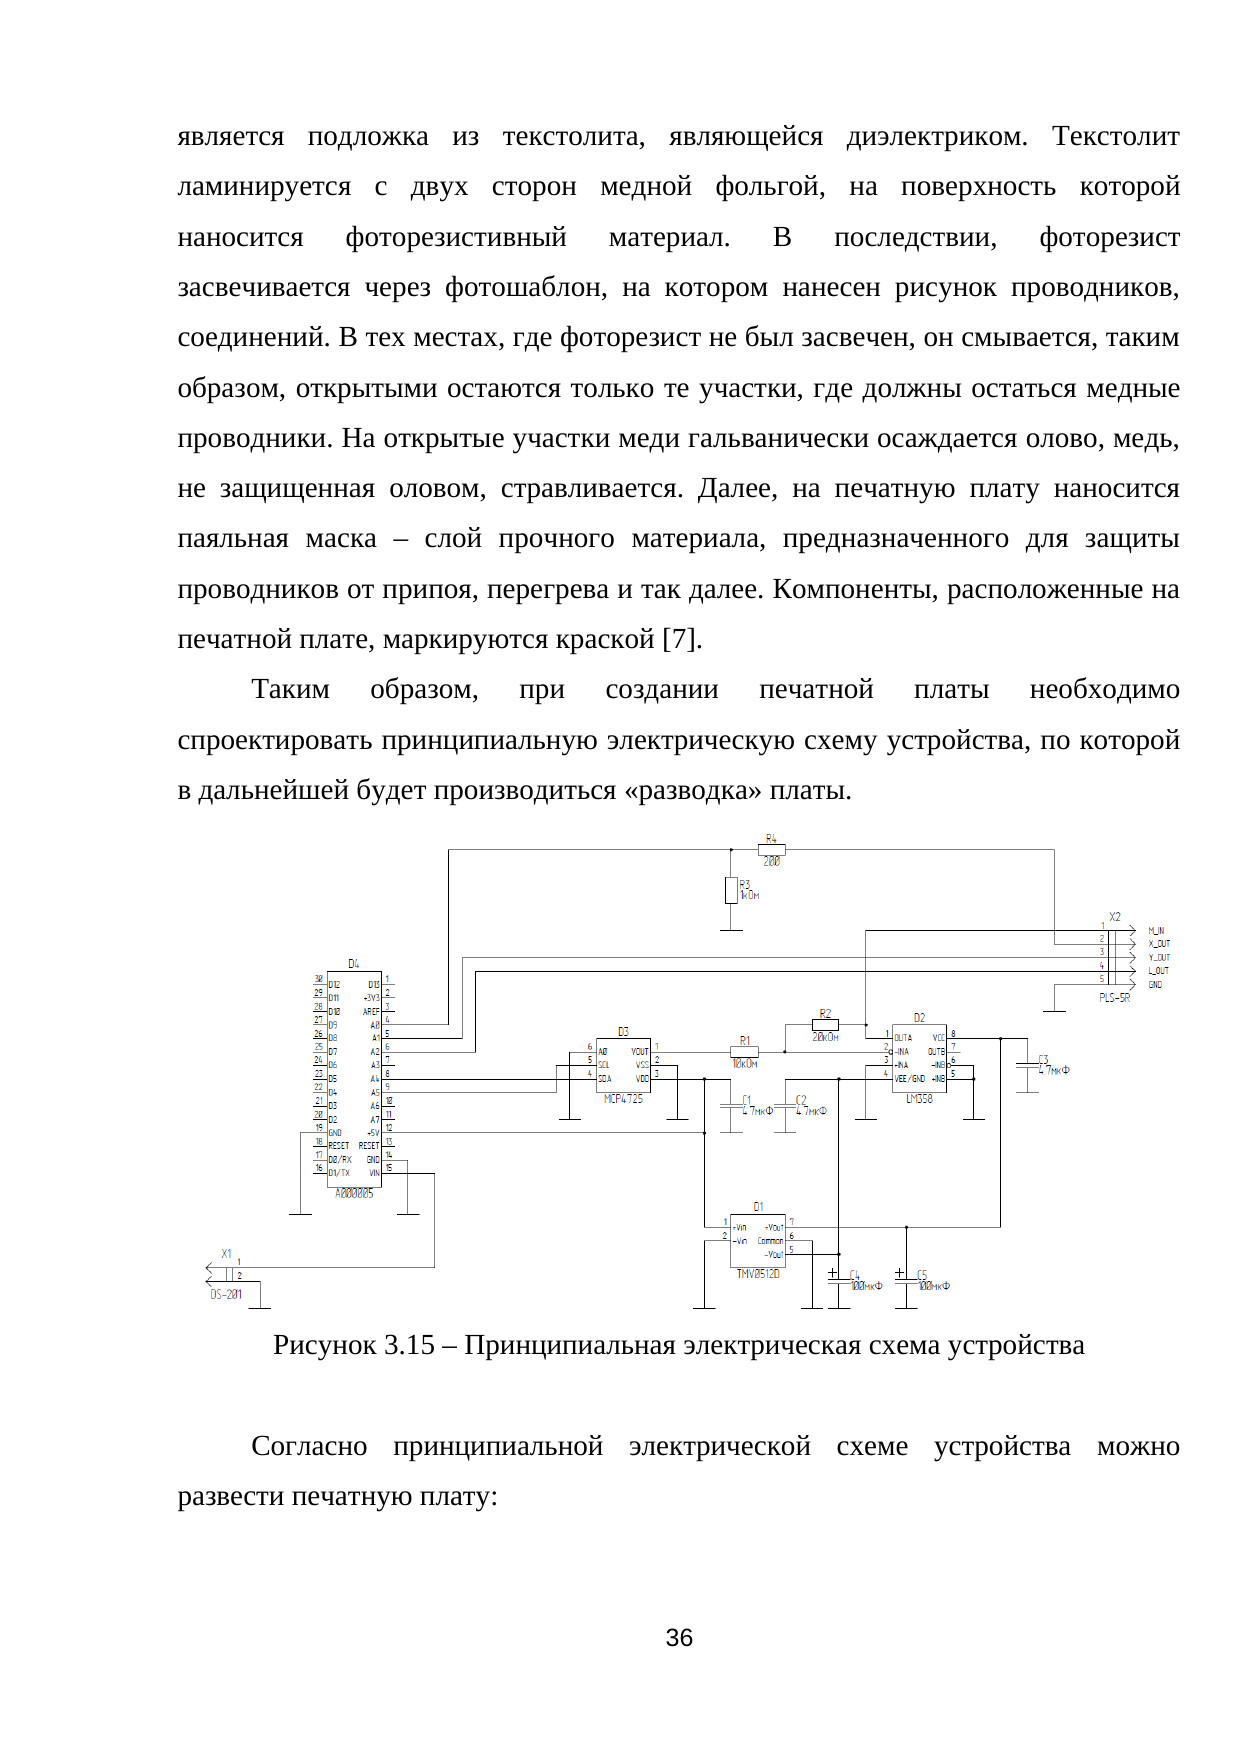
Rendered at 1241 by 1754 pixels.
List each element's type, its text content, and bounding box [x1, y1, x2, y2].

text Согласно принципиальной электрической схеме устройства можно развести печатную плату: [177, 1428, 1181, 1512]
list Рисунок 3.15 – Принципиальная электрическая схема устройства [177, 1327, 1181, 1361]
list Таким образом, при создании печатной платы необходимо спроектировать принципиальную электрическую схему устройства, по которой в дальнейшей будет производиться «разводка» платы. [177, 672, 1181, 806]
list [177, 118, 1181, 655]
picture [184, 822, 1174, 1314]
